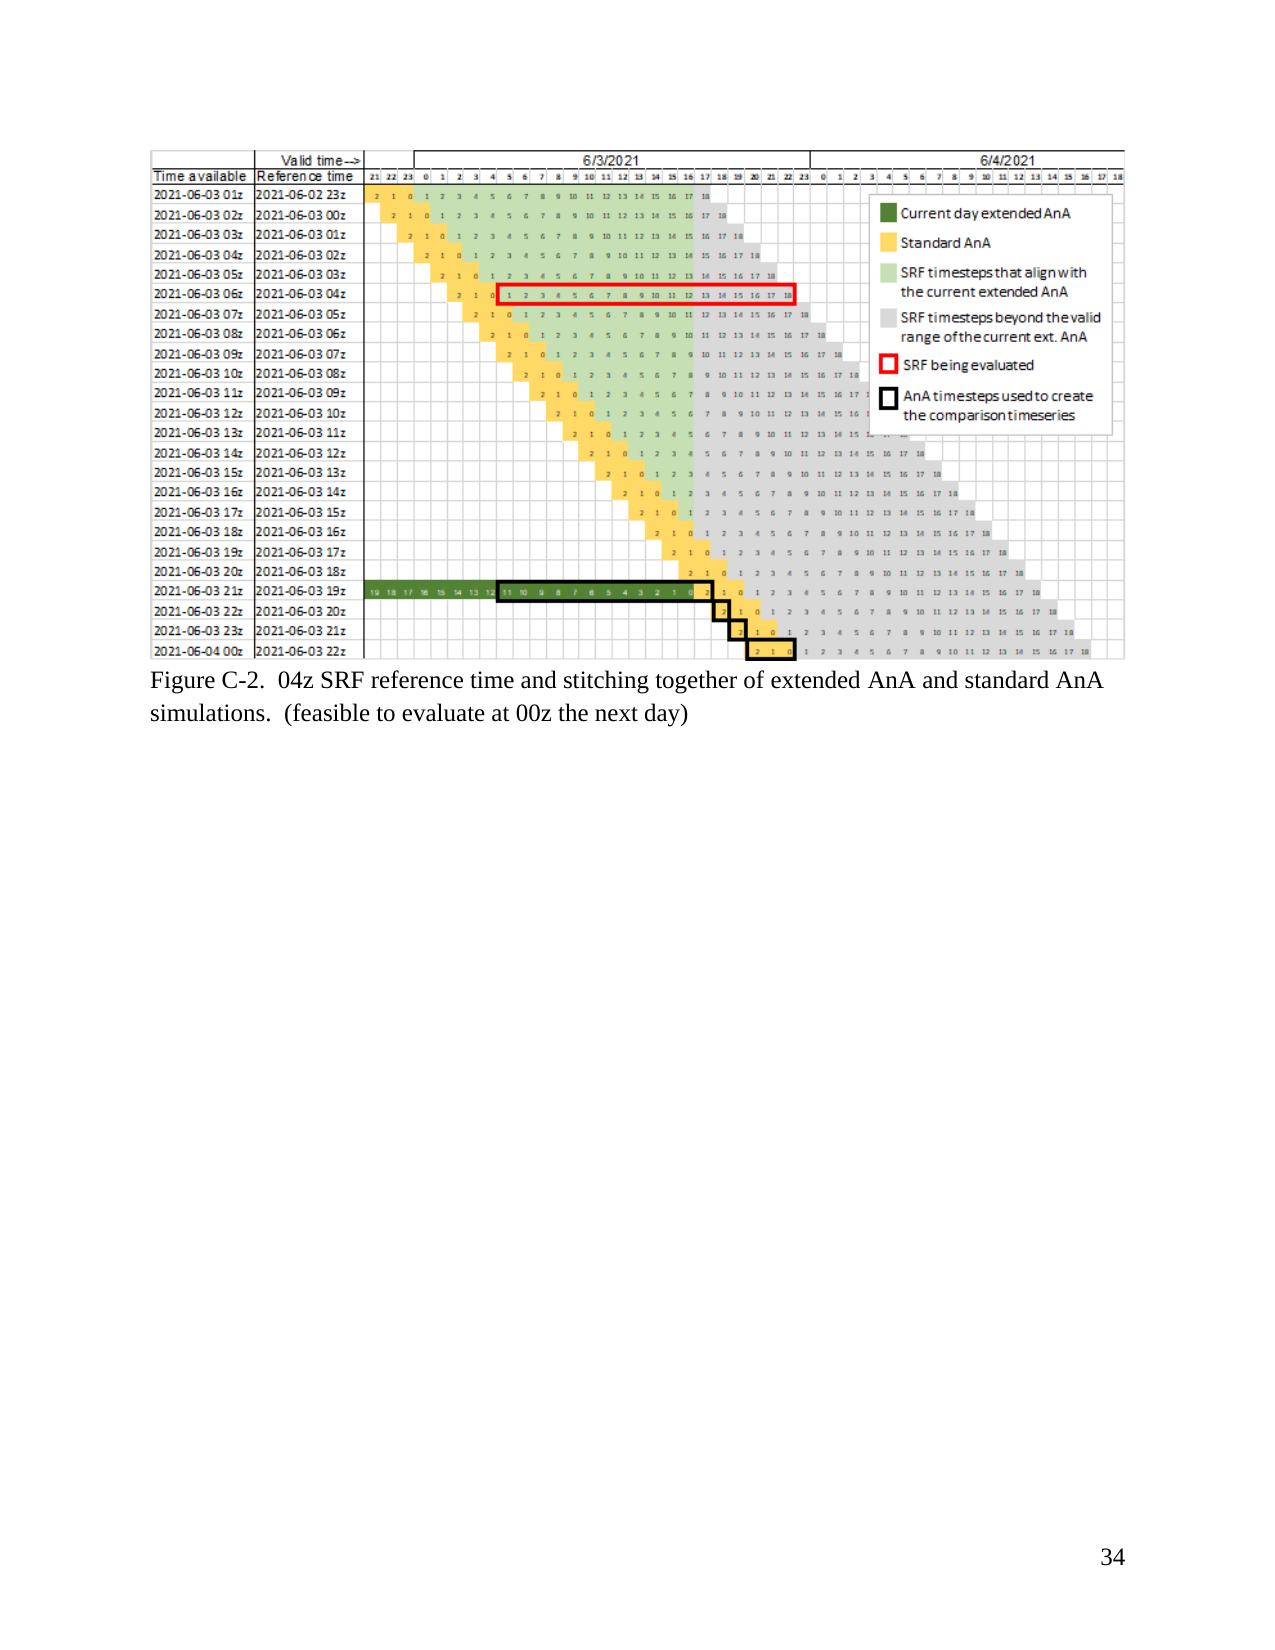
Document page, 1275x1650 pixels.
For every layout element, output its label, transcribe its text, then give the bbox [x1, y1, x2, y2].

text Figure C-2. 04z SRF reference time and stitching together of extended AnA and standard AnA simulations. (feasible to evaluate at 00z the next day) [150, 665, 1125, 726]
picture [150, 150, 1125, 661]
